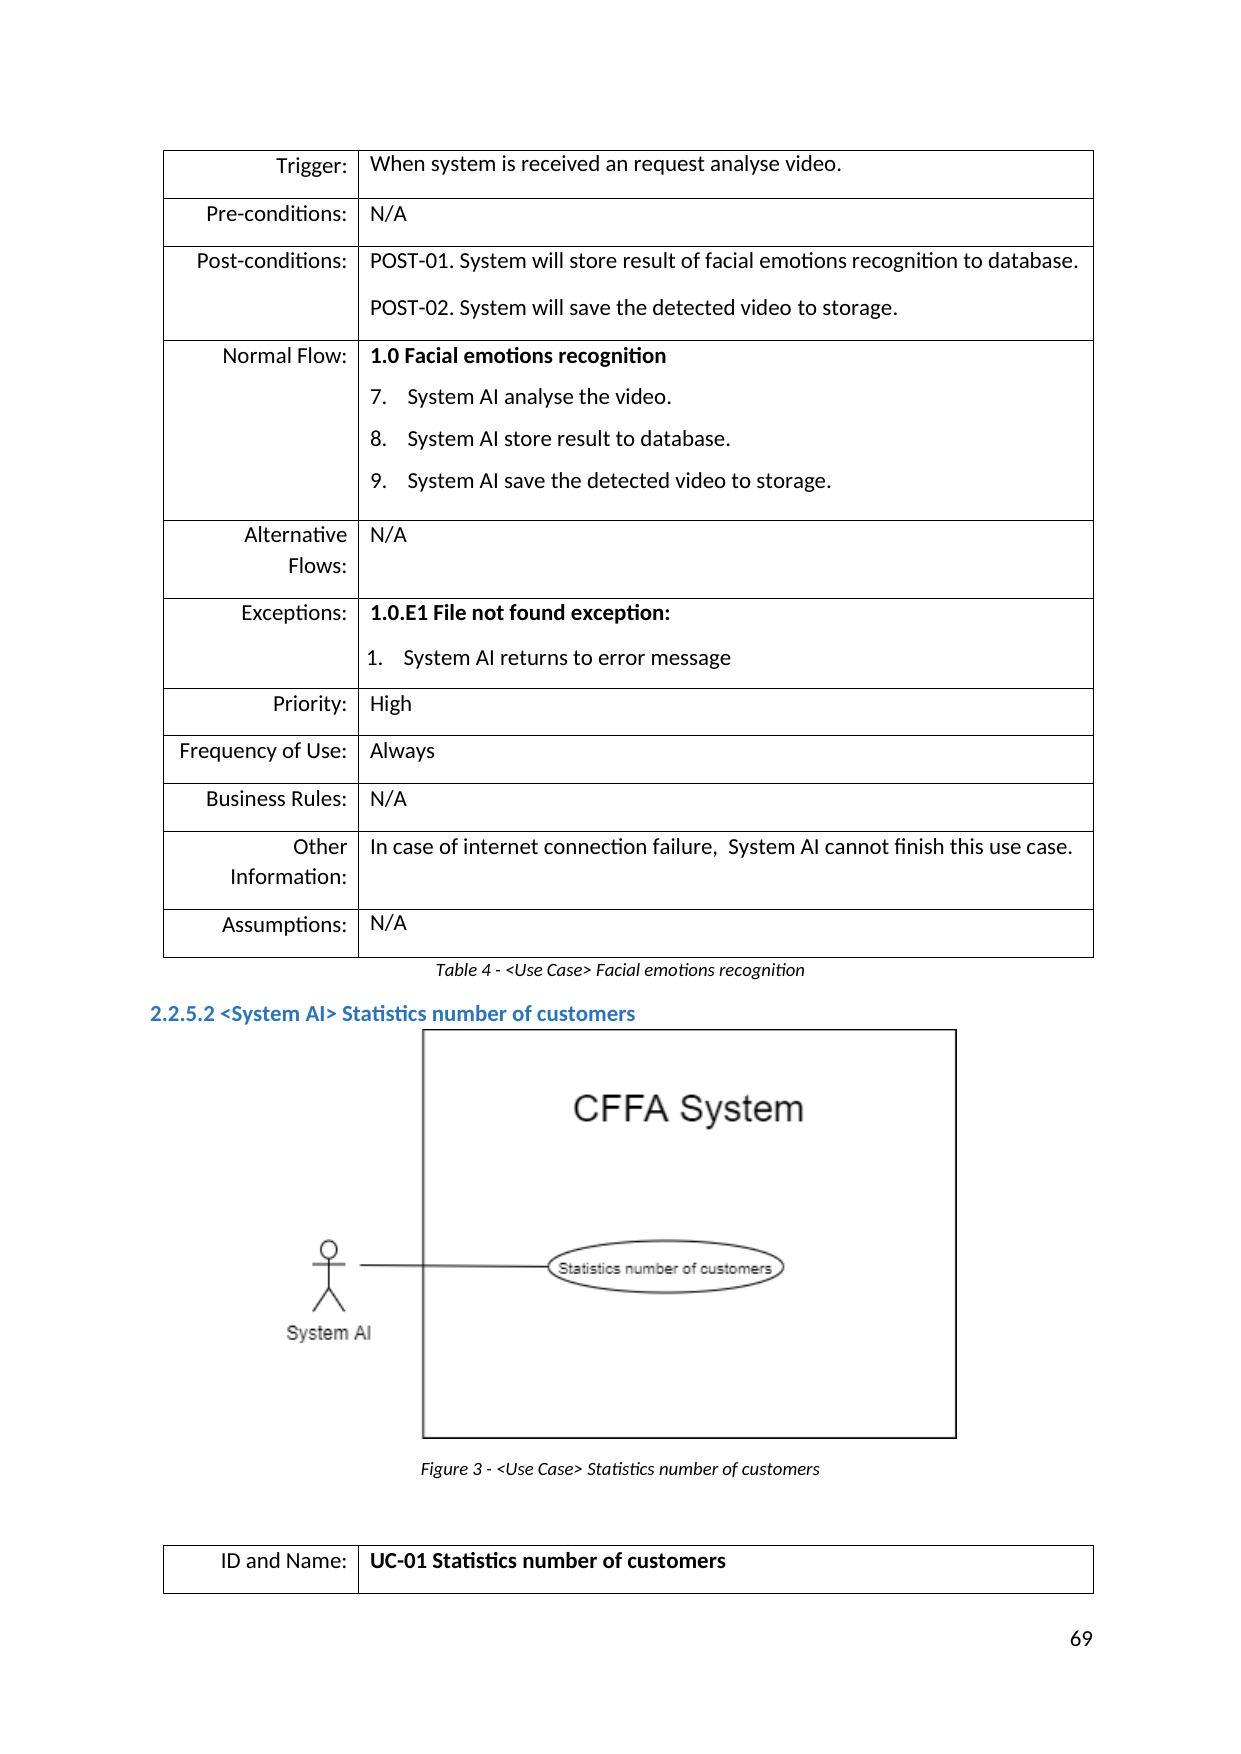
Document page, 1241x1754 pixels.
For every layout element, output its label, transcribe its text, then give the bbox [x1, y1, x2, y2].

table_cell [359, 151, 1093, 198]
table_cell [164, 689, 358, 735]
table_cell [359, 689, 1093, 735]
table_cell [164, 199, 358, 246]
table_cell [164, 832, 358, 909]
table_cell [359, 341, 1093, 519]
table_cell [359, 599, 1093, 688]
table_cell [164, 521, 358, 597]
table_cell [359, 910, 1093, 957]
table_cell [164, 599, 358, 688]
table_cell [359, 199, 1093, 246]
subtitle 2.2.5.2 <System AI> Statistics number of customers [150, 999, 1093, 1027]
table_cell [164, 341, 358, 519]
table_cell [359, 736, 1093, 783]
text Figure 3 - <Use Case> Statistics number of customers [150, 1457, 1093, 1480]
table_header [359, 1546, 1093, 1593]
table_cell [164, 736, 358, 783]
text Table 4 - <Use Case> Facial emotions recognition [150, 958, 1093, 981]
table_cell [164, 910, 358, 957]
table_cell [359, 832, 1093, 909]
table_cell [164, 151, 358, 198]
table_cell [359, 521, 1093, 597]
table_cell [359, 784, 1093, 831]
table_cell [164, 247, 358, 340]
picture [286, 1029, 957, 1439]
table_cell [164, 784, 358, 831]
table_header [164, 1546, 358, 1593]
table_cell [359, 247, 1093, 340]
